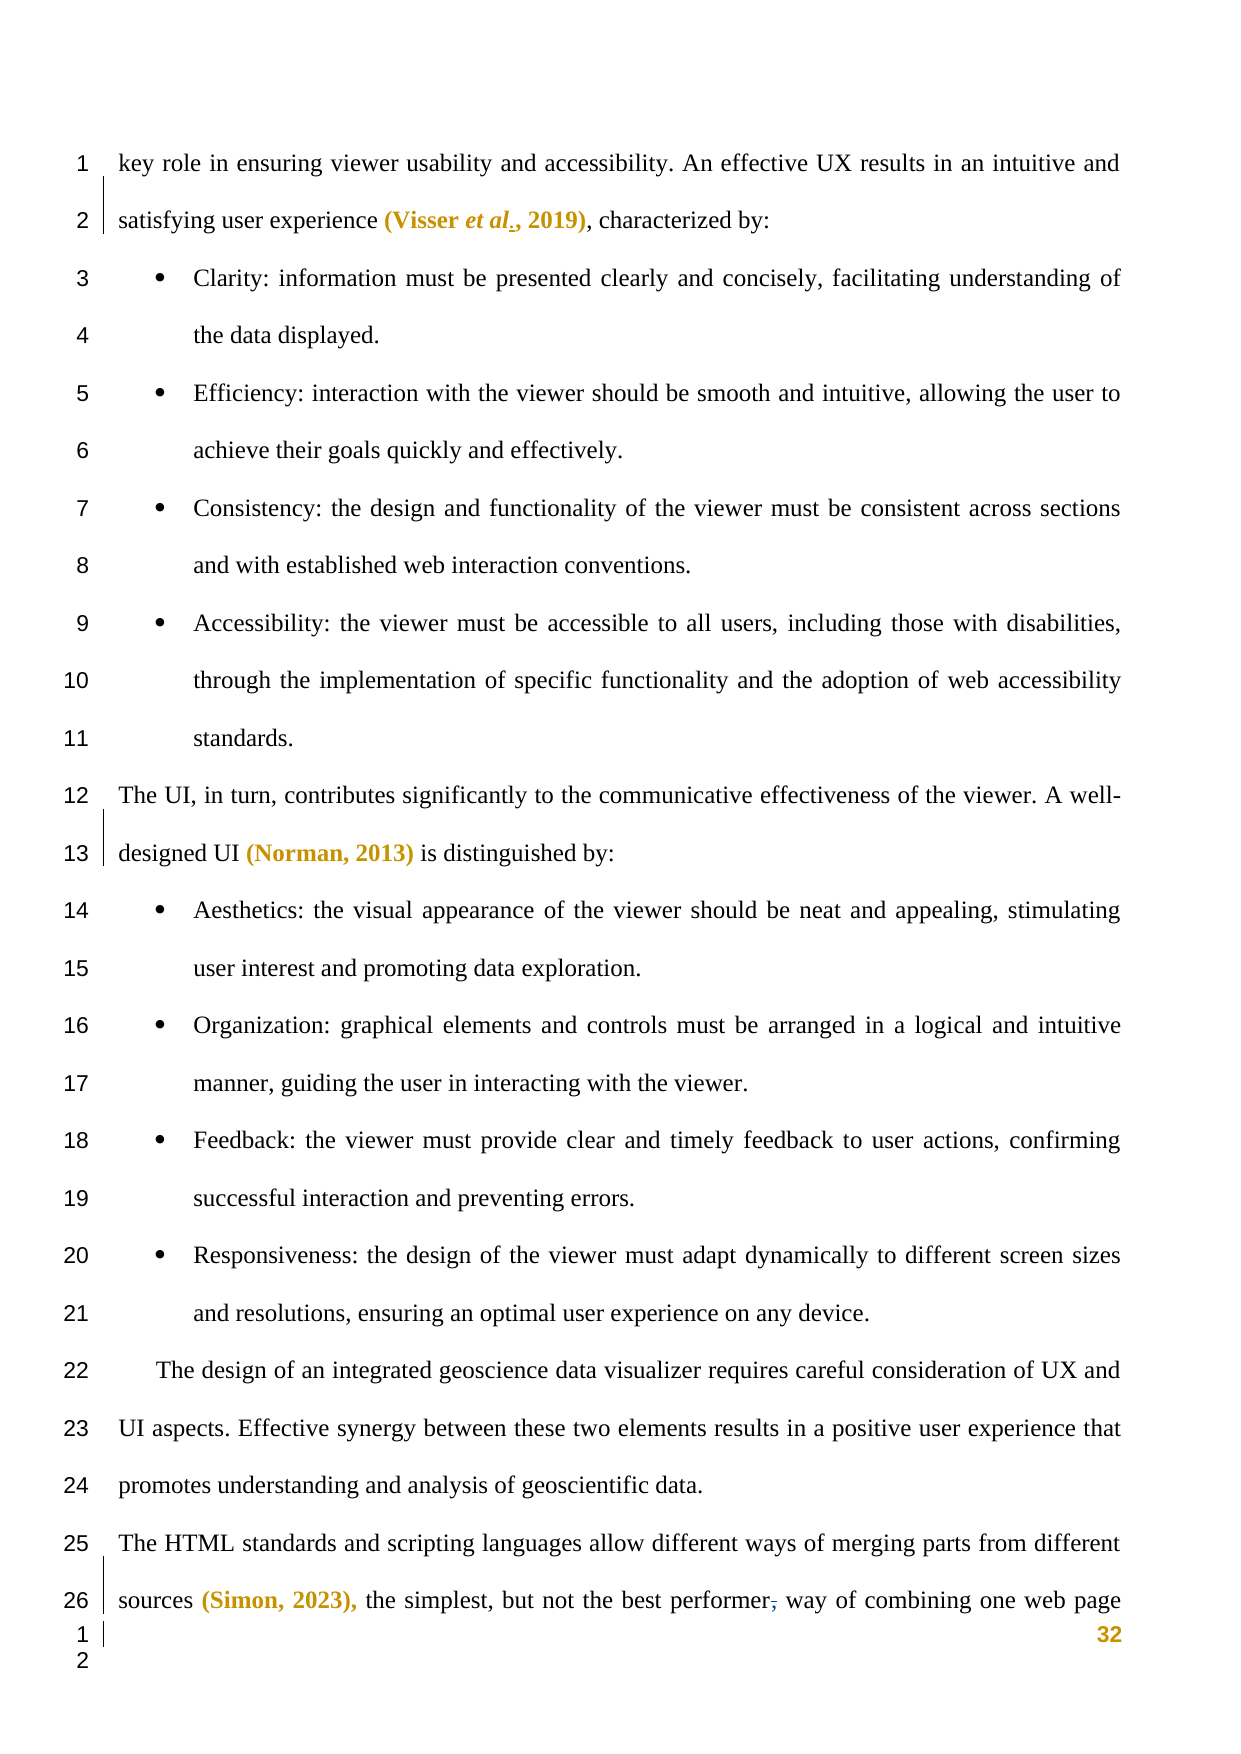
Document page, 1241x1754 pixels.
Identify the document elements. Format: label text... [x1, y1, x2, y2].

list Clarity: information must be presented clearly and concisely, facilitating understanding of the data displayed. [156, 263, 1122, 349]
list Efficiency: interaction with the viewer should be smooth and intuitive, allowing the user to achieve their goals quickly and effectively. [156, 378, 1122, 464]
text The UI, in turn, contributes significantly to the communicative effectiveness of the viewer. A well-designed UI (Norman, 2013) is distinguished by: [118, 780, 1122, 866]
list Organization: graphical elements and controls must be arranged in a logical and intuitive manner, guiding the user in interacting with the viewer. [156, 1010, 1122, 1096]
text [118, 1528, 1122, 1614]
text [118, 148, 1122, 234]
text The design of an integrated geoscience data visualizer requires careful consideration of UX and UI aspects. Effective synergy between these two elements results in a positive user experience that promotes understanding and analysis of geoscientific data. [118, 1355, 1122, 1499]
list Responsiveness: the design of the viewer must adapt dynamically to different screen sizes and resolutions, ensuring an optimal user experience on any device. [156, 1240, 1122, 1326]
list Accessibility: the viewer must be accessible to all users, including those with disabilities, through the implementation of specific functionality and the adoption of web accessibility standards. [156, 608, 1122, 751]
list Aesthetics: the visual appearance of the viewer should be neat and appealing, stimulating user interest and promoting data exploration. [156, 895, 1122, 981]
list Consistency: the design and functionality of the viewer must be consistent across sections and with established web interaction conventions. [156, 493, 1122, 579]
list Feedback: the viewer must provide clear and timely feedback to user actions, confirming successful interaction and preventing errors. [156, 1125, 1122, 1211]
